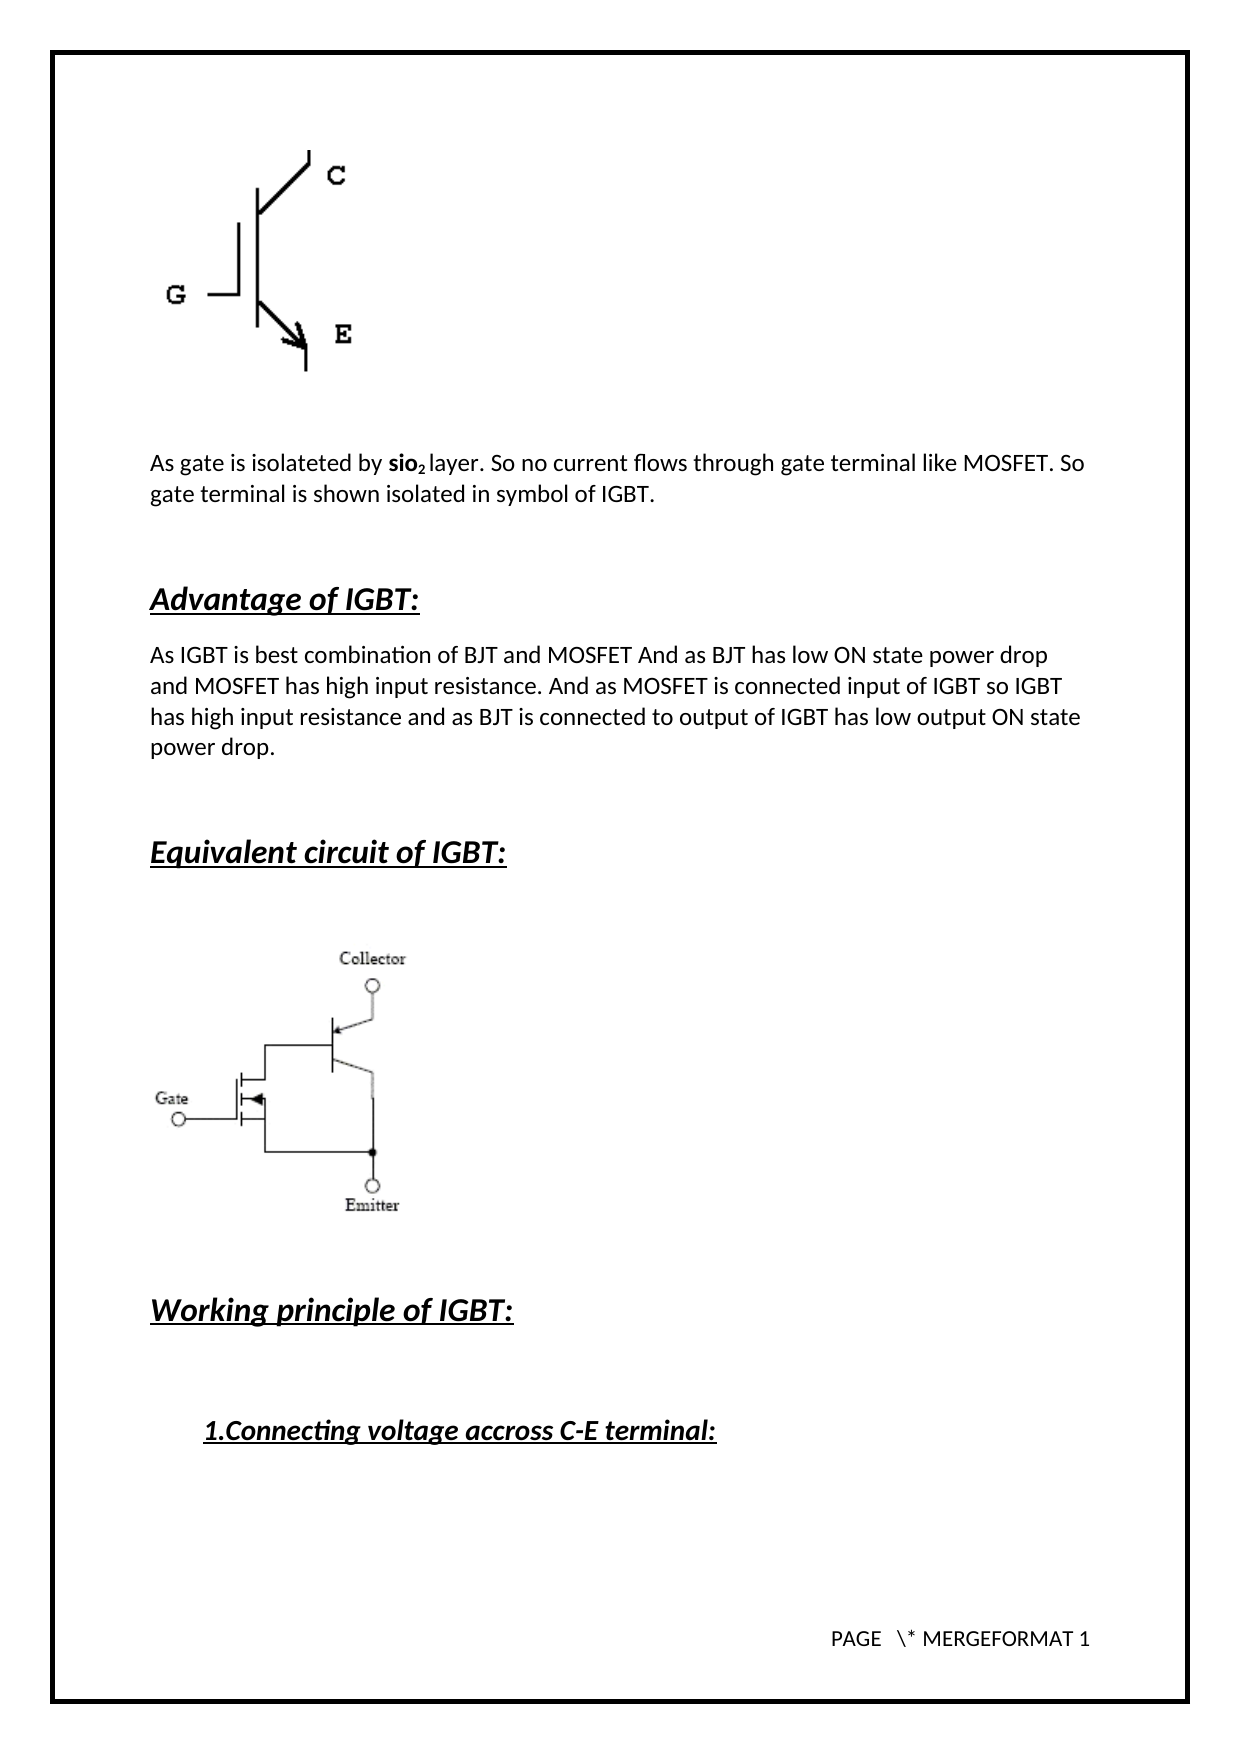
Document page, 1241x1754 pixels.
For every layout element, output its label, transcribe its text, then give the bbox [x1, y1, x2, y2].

picture [150, 150, 406, 378]
text Equivalent circuit of IGBT: [150, 831, 1090, 872]
text As IGBT is best combination of BJT and MOSFET And as BJT has low ON state power drop and MOSFET has high input resistance. And as MOSFET is connected input of IGBT so IGBT has high input resistance and as BJT is connected to output of IGBT has low output ON state power drop. [150, 639, 1090, 762]
text Working principle of IGBT: [150, 1288, 1090, 1329]
text 1.Connecting voltage accross C-E terminal: [150, 1412, 1090, 1447]
picture [150, 941, 470, 1219]
text Advantage of IGBT: [150, 578, 1090, 619]
text As gate is isolateted by sio2 layer. So no current flows through gate terminal like MOSFET. So gate terminal is shown isolated in symbol of IGBT. [150, 447, 1090, 508]
